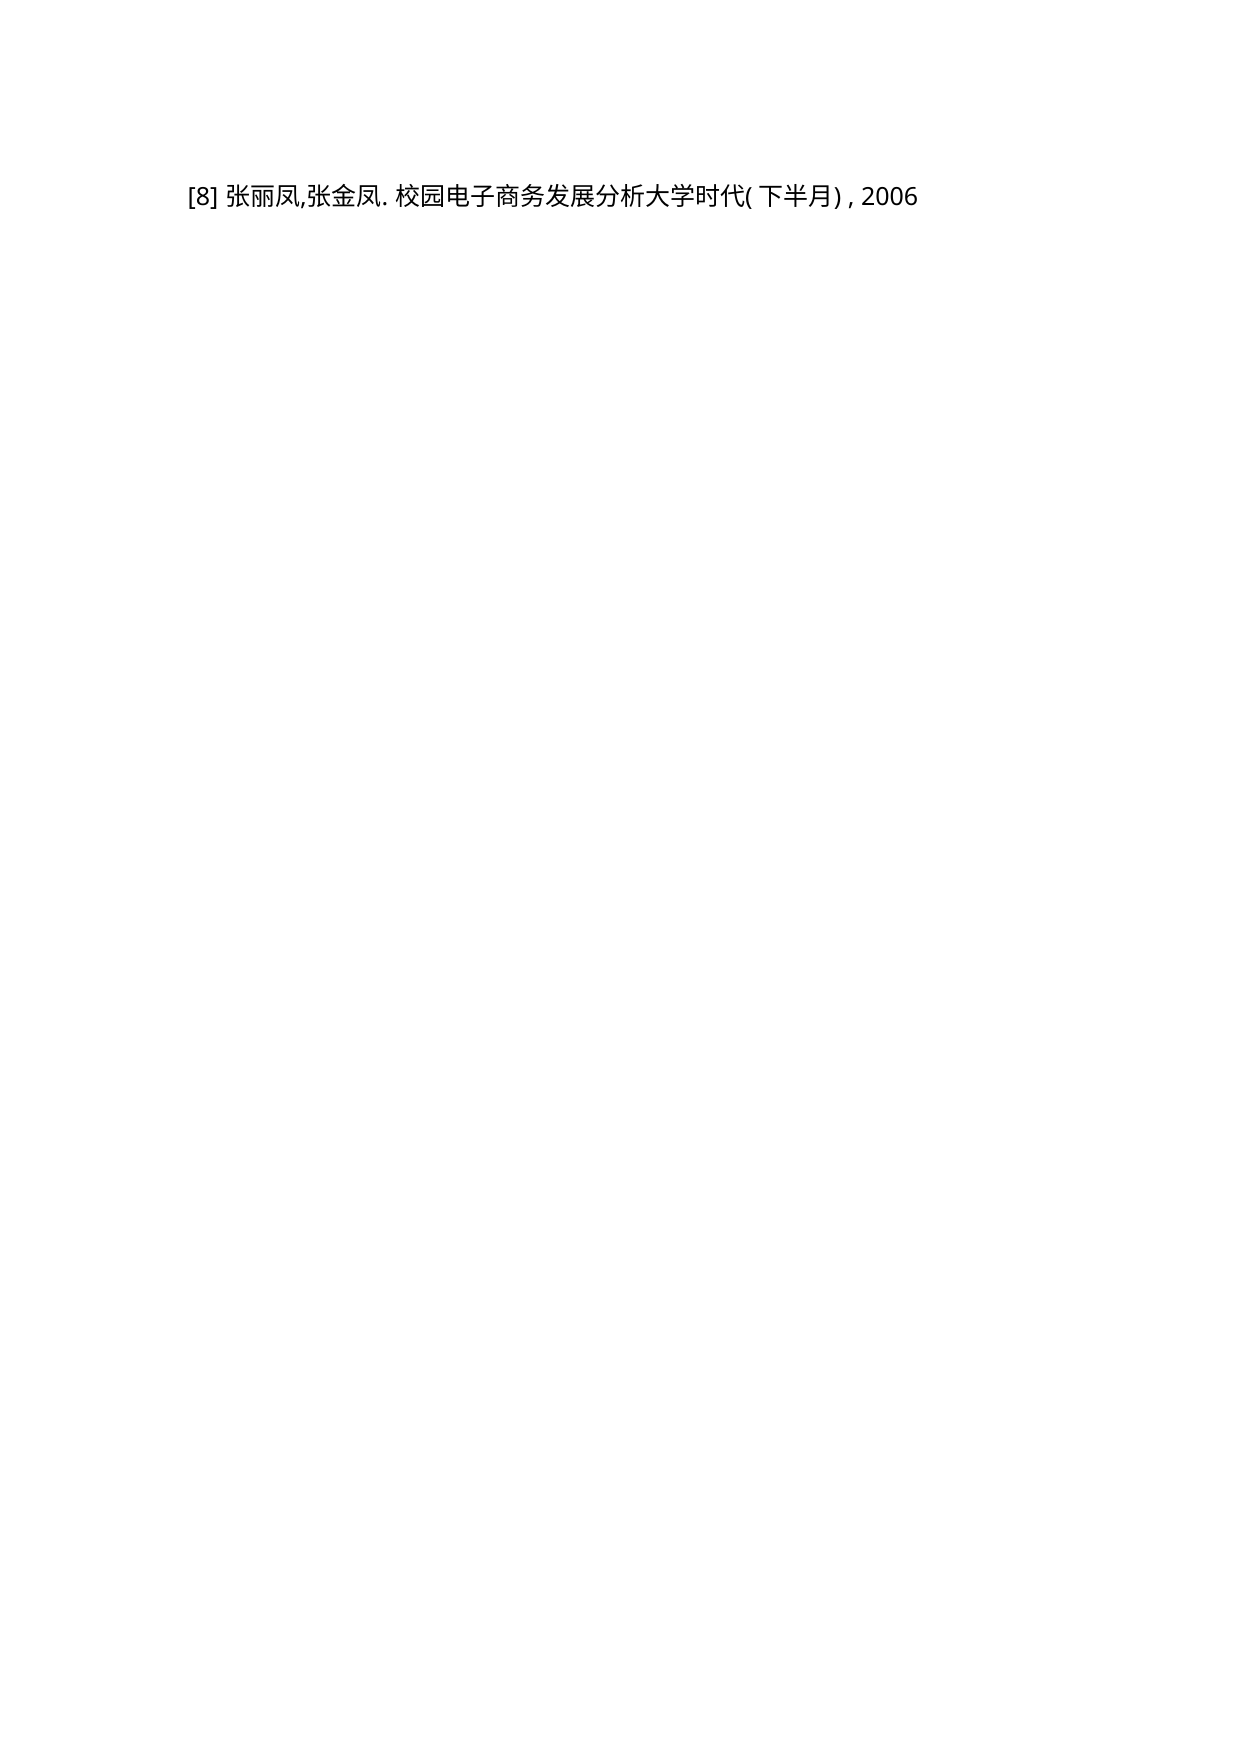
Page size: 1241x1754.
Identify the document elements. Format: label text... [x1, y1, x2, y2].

text [8] 张丽凤,张金凤. 校园电子商务发展分析大学时代( 下半月) , 2006 [187, 162, 1053, 227]
